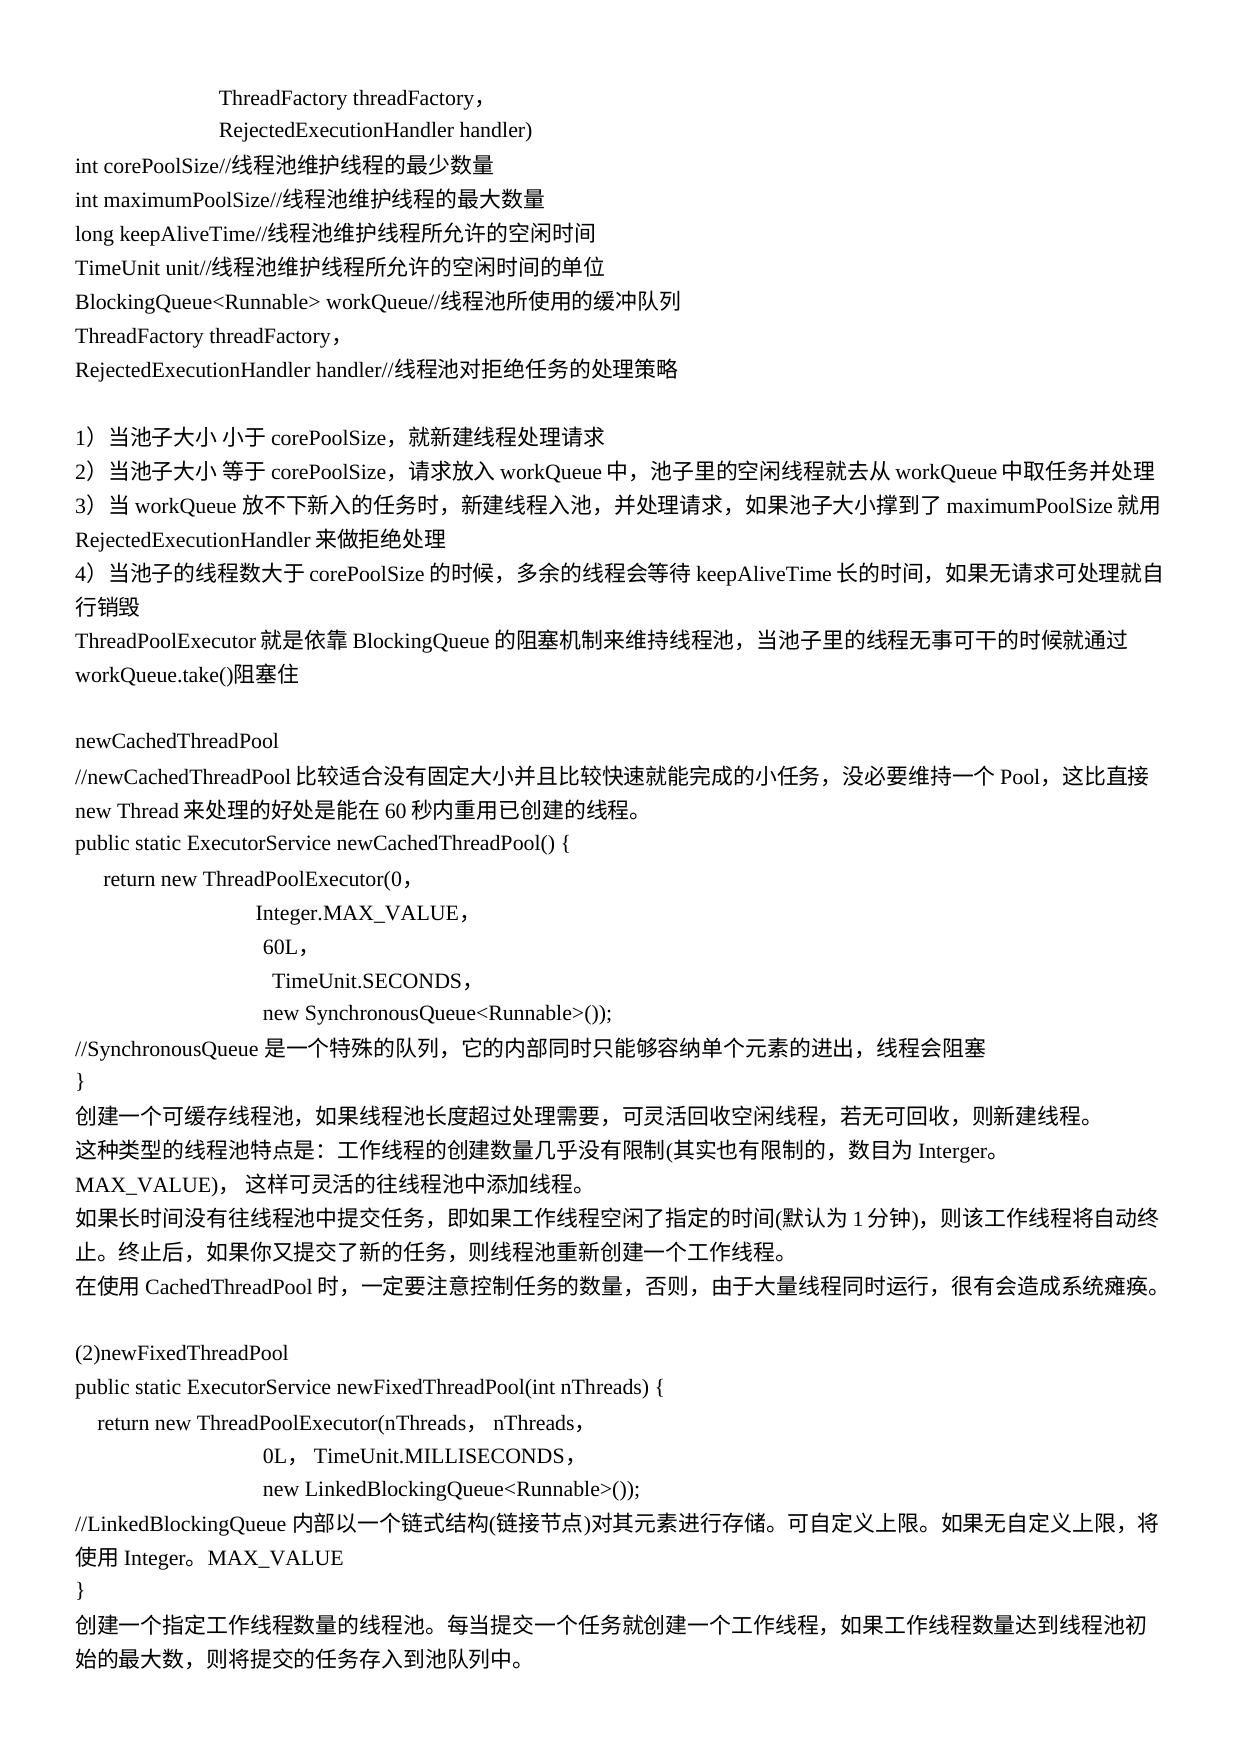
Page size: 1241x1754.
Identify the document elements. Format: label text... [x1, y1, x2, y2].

text RejectedExecutionHandler handler//线程池对拒绝任务的处理策略 [75, 351, 1165, 384]
text 这种类型的线程池特点是：工作线程的创建数量几乎没有限制(其实也有限制的，数目为Interger。 MAX_VALUE)， 这样可灵活的往线程池中添加线程。 [75, 1132, 1165, 1199]
text public static ExecutorService newCachedThreadPool() { [75, 826, 1165, 860]
text long keepAliveTime//线程池维护线程所允许的空闲时间 [75, 215, 1165, 249]
text 1）当池子大小 小于 corePoolSize，就新建线程处理请求 [75, 418, 1165, 452]
text 创建一个指定工作线程数量的线程池。每当提交一个任务就创建一个工作线程，如果工作线程数量达到线程池初始的最大数，则将提交的任务存入到池队列中。 [75, 1607, 1165, 1675]
text BlockingQueue<Runnable> workQueue//线程池所使用的缓冲队列 [75, 283, 1165, 317]
text 如果长时间没有往线程池中提交任务，即如果工作线程空闲了指定的时间(默认为1分钟)，则该工作线程将自动终止。终止后，如果你又提交了新的任务，则线程池重新创建一个工作线程。 [75, 1199, 1165, 1267]
text ThreadFactory threadFactory， [75, 317, 1165, 351]
text return new ThreadPoolExecutor(nThreads， nThreads， [75, 1403, 1165, 1437]
text public static ExecutorService newFixedThreadPool(int nThreads) { [75, 1369, 1165, 1403]
text 60L， [75, 928, 1165, 962]
text TimeUnit.SECONDS， [75, 962, 1165, 996]
text 0L， TimeUnit.MILLISECONDS， [75, 1437, 1165, 1471]
text int corePoolSize//线程池维护线程的最少数量 [75, 147, 1165, 181]
text newCachedThreadPool [75, 724, 1165, 758]
text ThreadPoolExecutor就是依靠BlockingQueue的阻塞机制来维持线程池，当池子里的线程无事可干的时候就通过workQueue.take()阻塞住 [75, 622, 1165, 690]
text } [75, 1573, 1165, 1607]
text ThreadFactory threadFactory， [75, 79, 1165, 113]
text int maximumPoolSize//线程池维护线程的最大数量 [75, 181, 1165, 215]
text TimeUnit unit//线程池维护线程所允许的空闲时间的单位 [75, 249, 1165, 283]
text } [75, 1064, 1165, 1098]
text RejectedExecutionHandler handler) [75, 113, 1165, 147]
text Integer.MAX_VALUE， [75, 894, 1165, 928]
text return new ThreadPoolExecutor(0， [75, 860, 1165, 894]
text 创建一个可缓存线程池，如果线程池长度超过处理需要，可灵活回收空闲线程，若无可回收，则新建线程。 [75, 1098, 1165, 1132]
text //SynchronousQueue 是一个特殊的队列，它的内部同时只能够容纳单个元素的进出，线程会阻塞 [75, 1030, 1165, 1064]
text 3）当 workQueue 放不下新入的任务时，新建线程入池，并处理请求，如果池子大小撑到了maximumPoolSize就用RejectedExecutionHandler来做拒绝处理 [75, 486, 1165, 554]
text //newCachedThreadPool比较适合没有固定大小并且比较快速就能完成的小任务，没必要维持一个Pool，这比直接new Thread来处理的好处是能在60秒内重用已创建的线程。 [75, 758, 1165, 826]
text new LinkedBlockingQueue<Runnable>()); [75, 1471, 1165, 1505]
text 4）当池子的线程数大于corePoolSize的时候，多余的线程会等待keepAliveTime长的时间，如果无请求可处理就自行销毁 [75, 554, 1165, 622]
text (2)newFixedThreadPool [75, 1335, 1165, 1369]
text //LinkedBlockingQueue 内部以一个链式结构(链接节点)对其元素进行存储。可自定义上限。如果无自定义上限，将使用 Integer。MAX_VALUE [75, 1505, 1165, 1573]
text new SynchronousQueue<Runnable>()); [75, 996, 1165, 1030]
text 2）当池子大小 等于 corePoolSize，请求放入workQueue中，池子里的空闲线程就去从workQueue中取任务并处理 [75, 452, 1165, 486]
text 在使用CachedThreadPool时，一定要注意控制任务的数量，否则，由于大量线程同时运行，很有会造成系统瘫痪。 [75, 1267, 1165, 1301]
